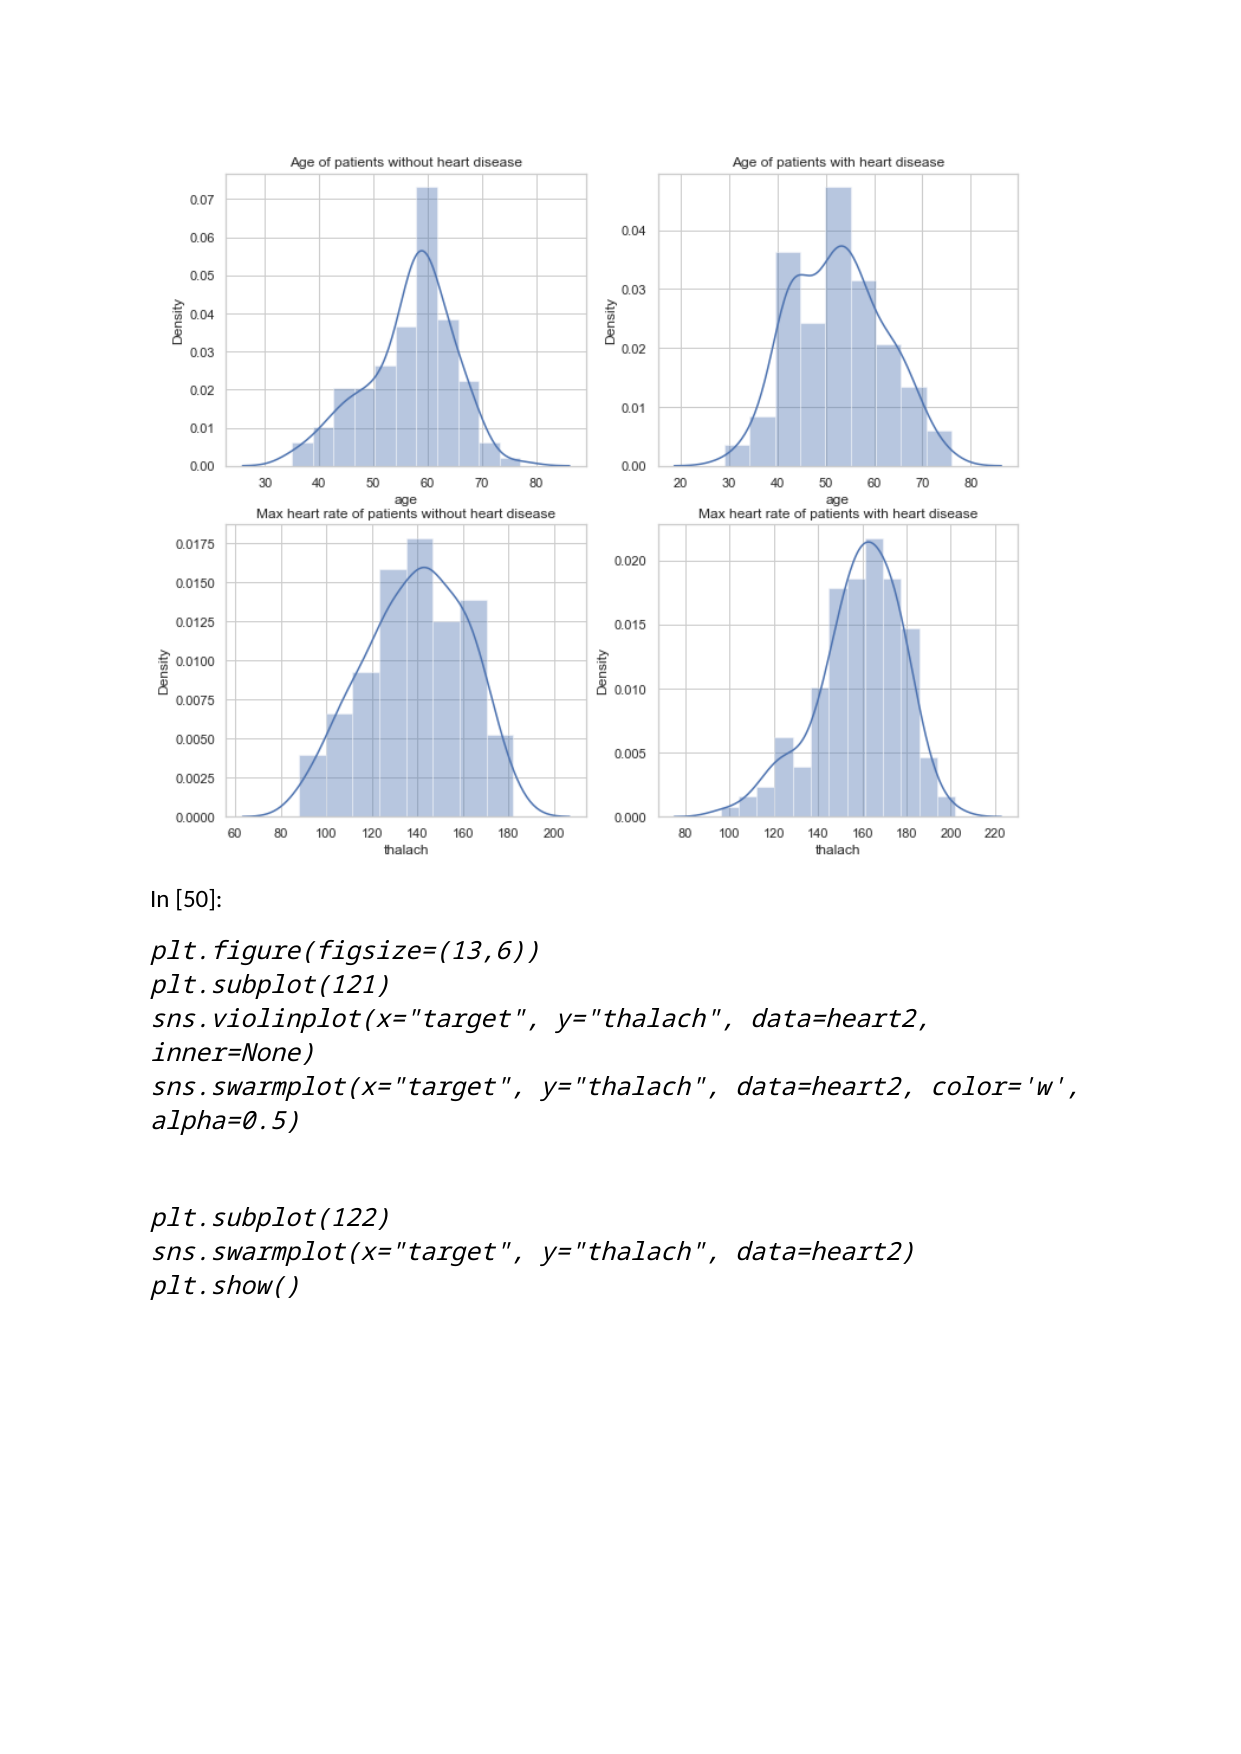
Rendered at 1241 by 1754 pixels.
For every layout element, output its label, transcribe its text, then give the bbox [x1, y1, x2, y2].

picture [150, 150, 1025, 865]
text plt.figure(figsize=(13,6)) plt.subplot(121) sns.violinplot(x="target", y="thalach", data=heart2, inner=None) sns.swarmplot(x="target", y="thalach", data=heart2, color='w', alpha=0.5) plt.subplot(122) sns.swarmplot(x="target", y="thalach", data=heart2) plt.show() [150, 932, 1090, 1301]
text In [50]: [150, 883, 1090, 914]
